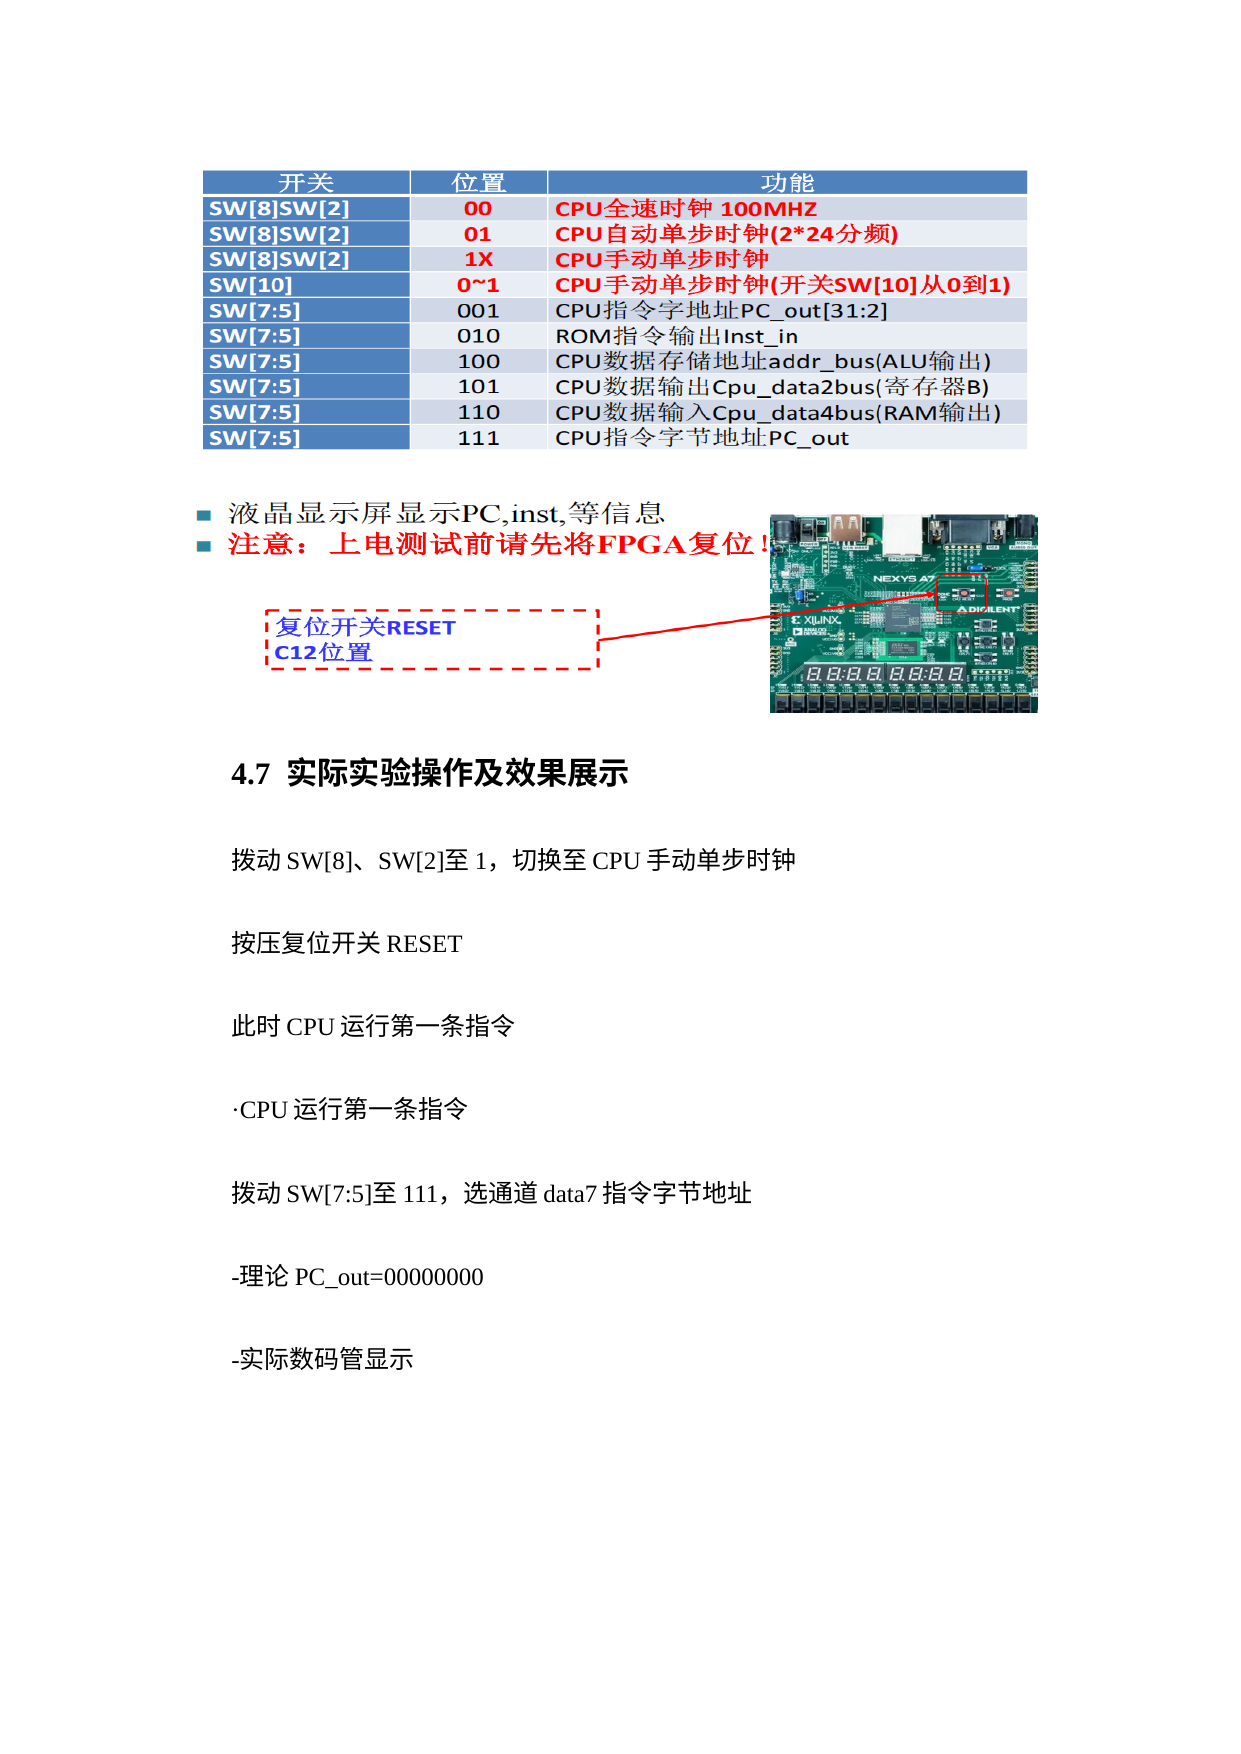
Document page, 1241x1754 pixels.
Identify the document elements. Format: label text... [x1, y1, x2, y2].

list 此时CPU运行第一条指令 [187, 992, 1053, 1057]
list 拨动SW[8]、SW[2]至1，切换至CPU手动单步时钟 [187, 826, 1053, 891]
list 4.7 实际实验操作及效果展示 [187, 739, 1053, 804]
picture [187, 499, 1053, 717]
picture [187, 162, 1052, 464]
list 按压复位开关RESET [187, 909, 1053, 974]
list ·CPU运行第一条指令 [187, 1076, 1053, 1141]
list -理论PC_out=00000000 [187, 1242, 1053, 1307]
list -实际数码管显示 [187, 1325, 1053, 1390]
list 拨动SW[7:5]至111，选通道data7指令字节地址 [187, 1159, 1053, 1224]
